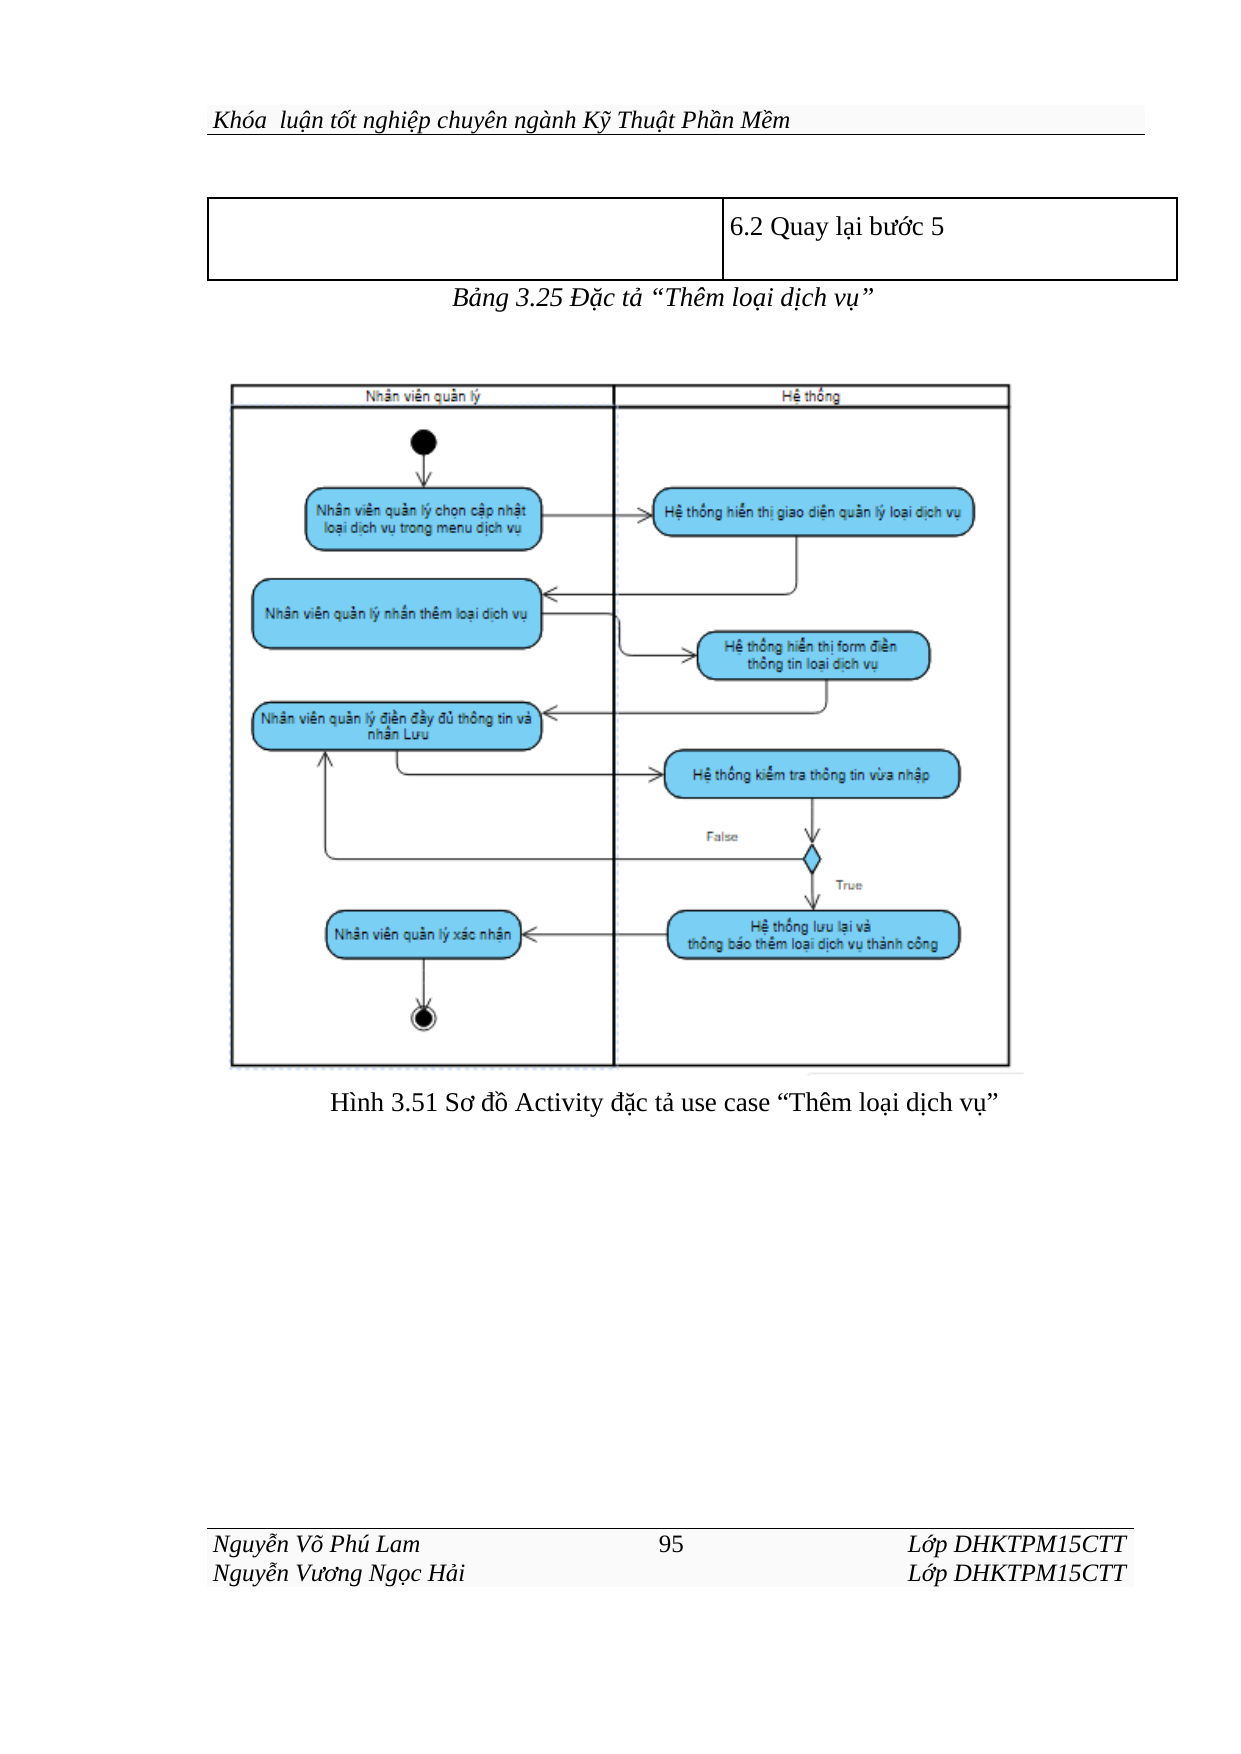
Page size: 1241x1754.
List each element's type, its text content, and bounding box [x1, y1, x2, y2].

text Bảng 3.25 Đặc tả “Thêm loại dịch vụ” [207, 281, 1122, 312]
table_cell [209, 199, 722, 279]
picture [206, 375, 1024, 1076]
table_cell 6.2 Quay lại bước 5 [724, 199, 1176, 279]
